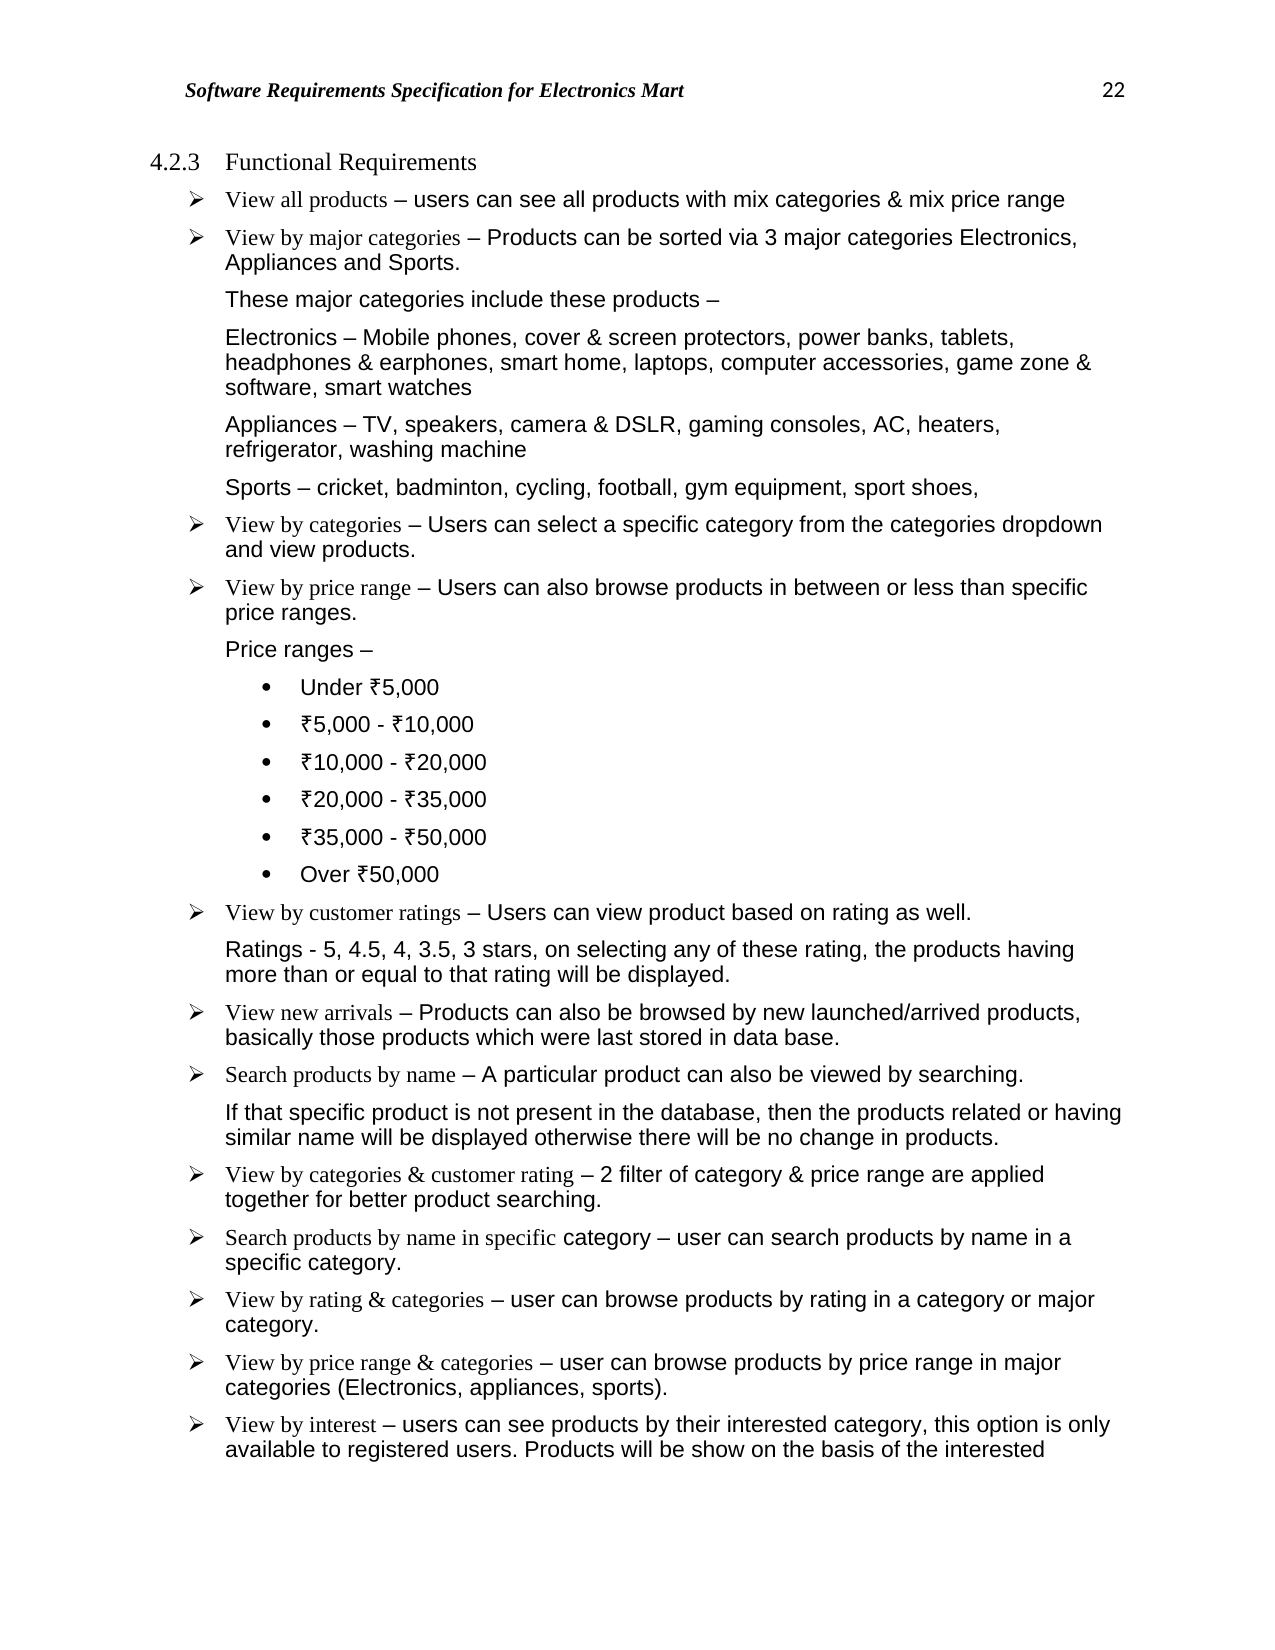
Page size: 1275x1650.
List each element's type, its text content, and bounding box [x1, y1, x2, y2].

list View all products – users can see all products with mix categories & mix price range [187, 187, 1125, 212]
list View new arrivals – Products can also be browsed by new launched/arrived products, basically those products which were last stored in data base. [187, 1000, 1125, 1050]
list View by rating & categories – user can browse products by rating in a category or major category. [187, 1287, 1125, 1337]
text Price ranges – [225, 637, 1125, 662]
list View by major categories – Products can be sorted via 3 major categories Electronics, Appliances and Sports. [187, 225, 1125, 275]
list ₹35,000 - ₹50,000 [262, 825, 1125, 850]
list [187, 1412, 1125, 1462]
list View by price range – Users can also browse products in between or less than specific price ranges. [187, 575, 1125, 625]
list ₹5,000 - ₹10,000 [262, 712, 1125, 737]
text Appliances – TV, speakers, camera & DSLR, gaming consoles, AC, heaters, refrigerator, washing machine [225, 412, 1125, 462]
text Sports – cricket, badminton, cycling, football, gym equipment, sport shoes, [225, 475, 1125, 500]
text Ratings - 5, 4.5, 4, 3.5, 3 stars, on selecting any of these rating, the products having more than or equal to that rating will be displayed. [225, 937, 1125, 987]
text If that specific product is not present in the database, then the products related or having similar name will be displayed otherwise there will be no change in products. [225, 1100, 1125, 1150]
list ₹20,000 - ₹35,000 [262, 787, 1125, 812]
text 4.2.3 Functional Requirements [150, 150, 1125, 175]
text These major categories include these products – [225, 287, 1125, 312]
list Search products by name in specific category – user can search products by name in a specific category. [187, 1225, 1125, 1275]
list Search products by name – A particular product can also be viewed by searching. [187, 1062, 1125, 1087]
list ₹10,000 - ₹20,000 [262, 750, 1125, 775]
list View by categories – Users can select a specific category from the categories dropdown and view products. [187, 512, 1125, 562]
list View by customer ratings – Users can view product based on rating as well. [187, 900, 1125, 925]
list View by price range & categories – user can browse products by price range in major categories (Electronics, appliances, sports). [187, 1350, 1125, 1400]
list Under ₹5,000 [262, 675, 1125, 700]
list Over ₹50,000 [262, 862, 1125, 887]
text Electronics – Mobile phones, cover & screen protectors, power banks, tablets, headphones & earphones, smart home, laptops, computer accessories, game zone & software, smart watches [225, 325, 1125, 400]
list View by categories & customer rating – 2 filter of category & price range are applied together for better product searching. [187, 1162, 1125, 1212]
